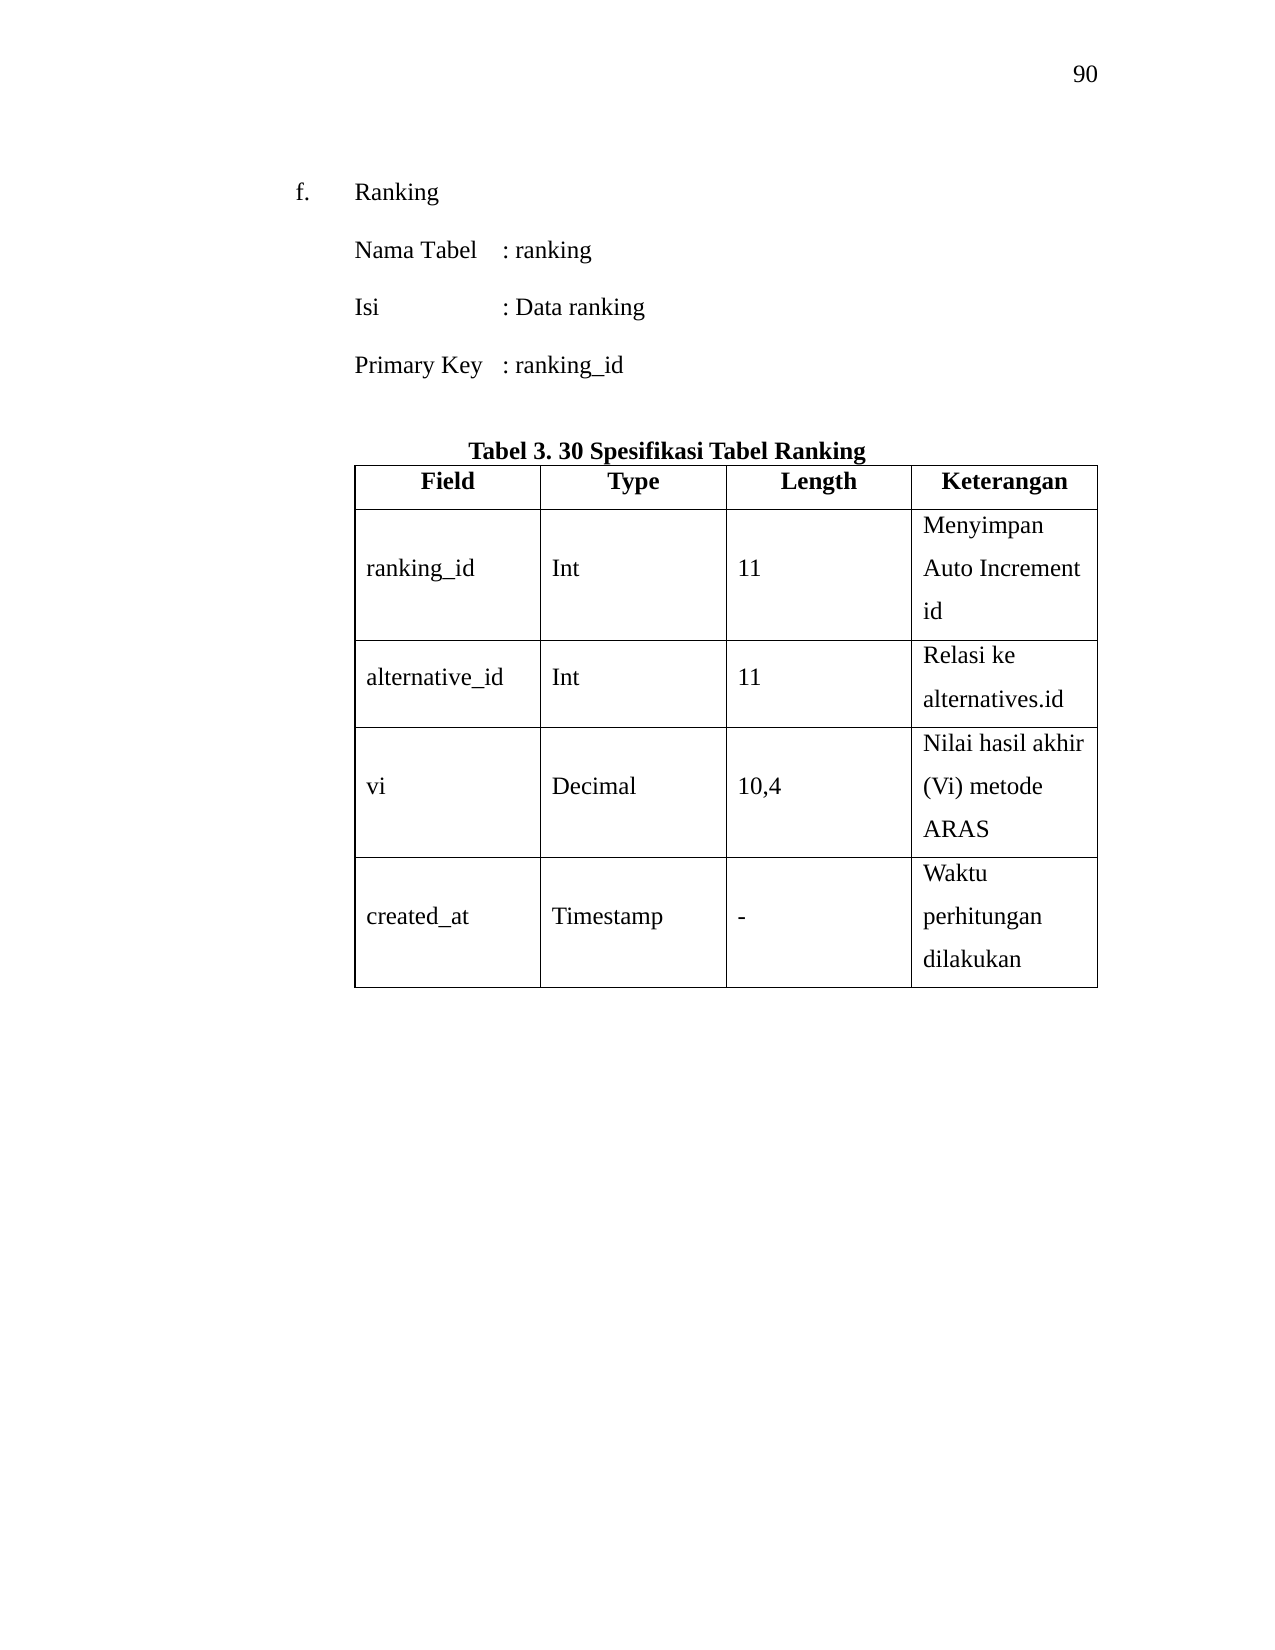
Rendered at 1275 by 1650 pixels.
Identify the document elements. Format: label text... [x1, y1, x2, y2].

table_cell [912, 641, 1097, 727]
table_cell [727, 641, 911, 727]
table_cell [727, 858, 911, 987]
list Ranking [295, 177, 1098, 206]
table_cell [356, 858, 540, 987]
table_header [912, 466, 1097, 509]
list Isi : Data ranking [354, 292, 1098, 321]
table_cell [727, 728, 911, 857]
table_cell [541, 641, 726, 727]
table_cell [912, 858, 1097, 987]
list Nama Tabel : ranking [354, 235, 1098, 263]
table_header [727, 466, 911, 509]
text Tabel 3. 30 Spesifikasi Tabel Ranking [236, 436, 1098, 465]
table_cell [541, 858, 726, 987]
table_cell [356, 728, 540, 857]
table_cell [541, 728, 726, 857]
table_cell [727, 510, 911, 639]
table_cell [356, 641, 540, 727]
list Primary Key : ranking_id [354, 350, 1098, 378]
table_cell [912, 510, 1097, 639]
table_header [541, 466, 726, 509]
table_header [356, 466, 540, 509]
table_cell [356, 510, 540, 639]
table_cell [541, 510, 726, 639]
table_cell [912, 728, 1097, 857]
